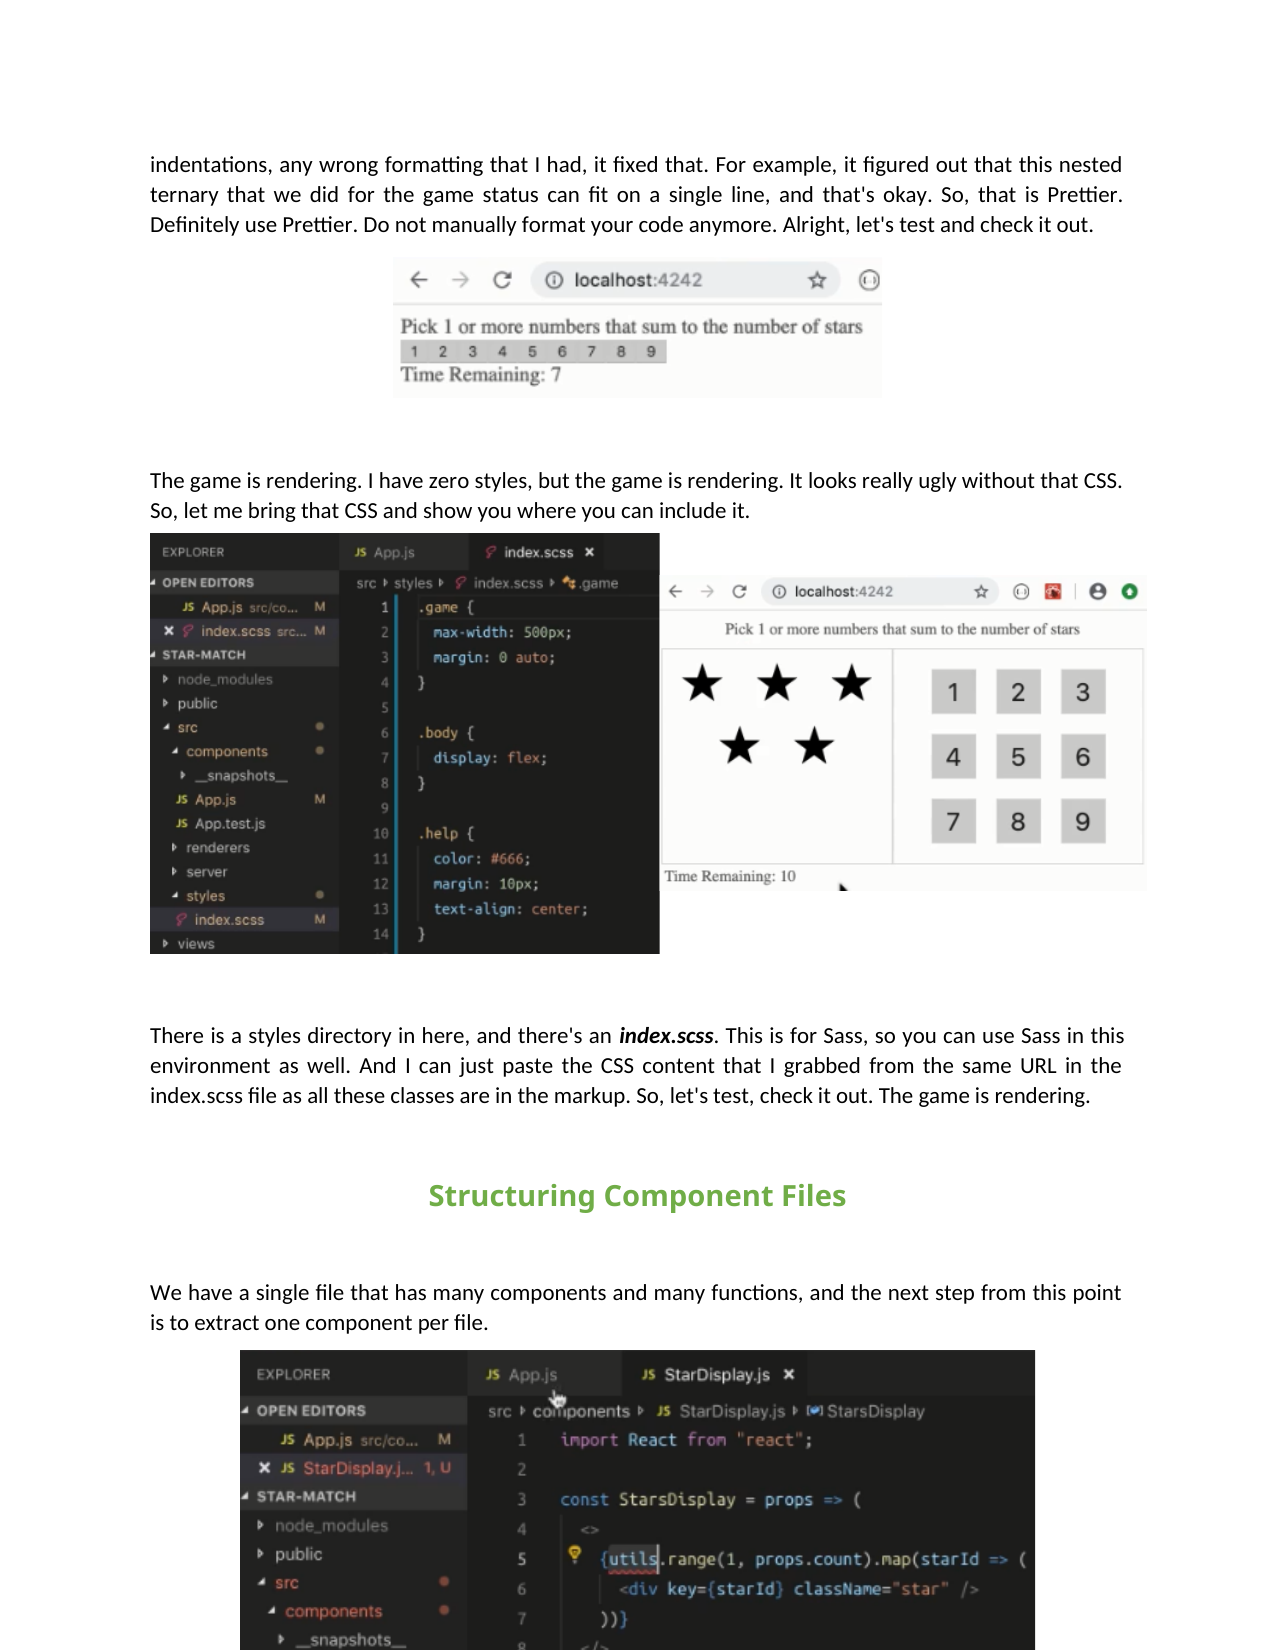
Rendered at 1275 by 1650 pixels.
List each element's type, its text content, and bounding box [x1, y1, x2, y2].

text The game is rendering. I have zero styles, but the game is rendering. It looks really ugly without that CSS. So, let me bring that CSS and show you where you can include it. [150, 466, 1125, 524]
subtitle Structuring Component Files [150, 1175, 1125, 1215]
text ﻿We have a single file that has many components and many functions, and the next step from this point is to extract one component per file. [150, 1278, 1125, 1336]
picture [393, 257, 883, 398]
picture [150, 533, 1147, 954]
text There is a styles directory in here, and there's an index.scss. This is for Sass, so you can use Sass in this environment as well. And I can just paste the CSS content that I grabbed from the same URL in the index.scss file as all these classes are in the markup. So, let's test, check it out. The game is rendering. [150, 1021, 1125, 1110]
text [150, 150, 1125, 238]
picture [240, 1350, 1036, 1650]
